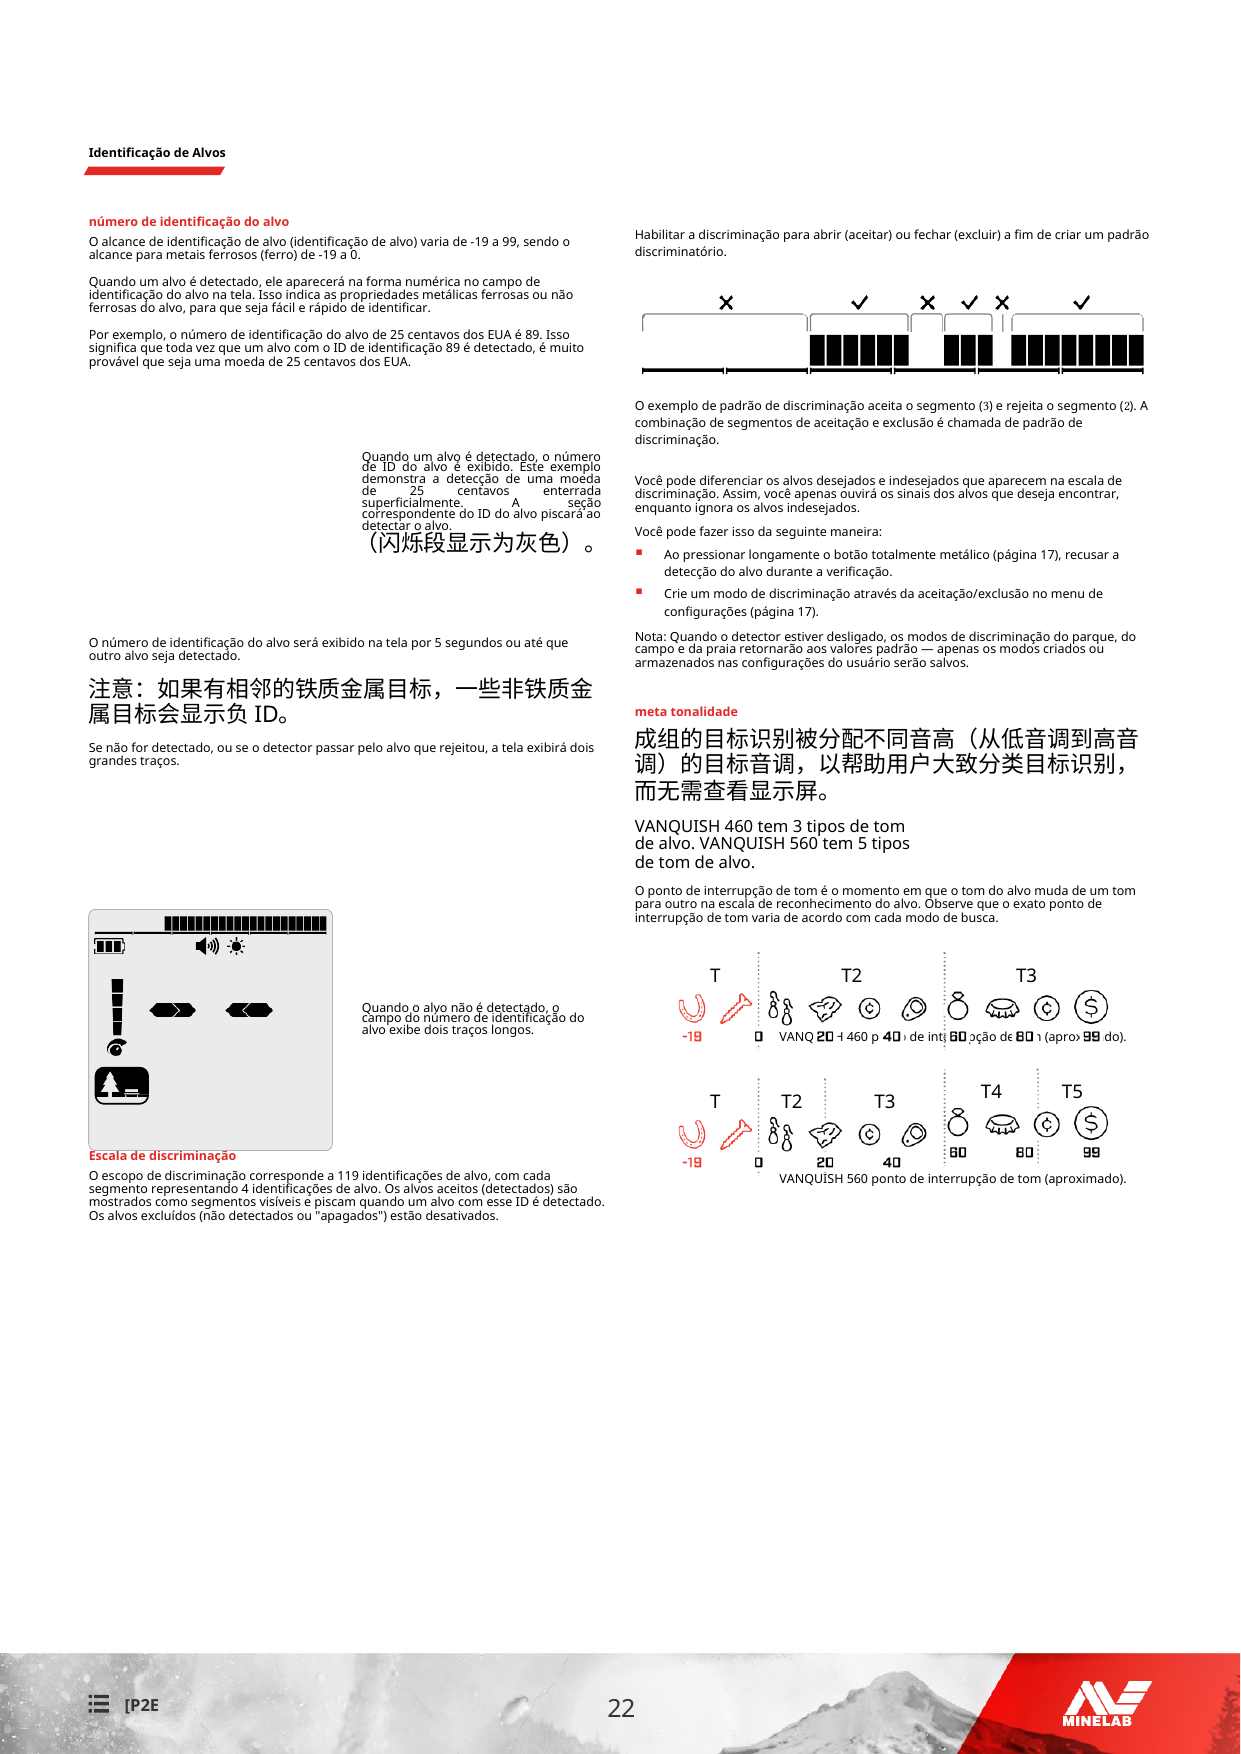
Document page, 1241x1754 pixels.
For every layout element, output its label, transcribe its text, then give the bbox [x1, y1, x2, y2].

text 成组的目标识别被分配不同音高（从低音调到高音调）的目标音调，以帮助用户大致分类目标识别，而无需查看显示屏。 [634, 726, 1147, 806]
subtitle número de identificação do alvo [88, 213, 605, 230]
subtitle Escala de discriminação [88, 1147, 616, 1164]
subtitle Identificação de Alvos [88, 104, 1166, 171]
text （闪烁段显示为灰色）。 [355, 534, 605, 556]
picture [225, 1003, 273, 1017]
picture [0, 1649, 1241, 1754]
list Ao pressionar longamente o botão totalmente metálico (página 17), recusar a detecção do alvo durante a verificação. [634, 546, 1166, 580]
text O exemplo de padrão de discriminação aceita o segmento () e rejeita o segmento (). A combinação de segmentos de aceitação e exclusão é chamada de padrão de discriminação. [634, 285, 1166, 448]
picture [943, 957, 1110, 1051]
text O número de identificação do alvo será exibido na tela por 5 segundos ou até que outro alvo seja detectado. [88, 637, 600, 664]
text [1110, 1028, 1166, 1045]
picture [227, 937, 245, 955]
subtitle meta tonalidade [634, 703, 1166, 721]
text Nota: Quando o detector estiver desligado, os modos de discriminação do parque, do campo e da praia retornarão aos valores padrão — apenas os modos criados ou armazenados nas configurações do usuário serão salvos. [634, 630, 1140, 671]
picture [676, 1083, 930, 1177]
text Se não for detectado, ou se o detector passar pelo alvo que rejeitou, a tela exibirá dois grandes traços. [88, 742, 600, 769]
text Quando um alvo é detectado, ele aparecerá na forma numérica no campo de identificação do alvo na tela. Isso indica as propriedades metálicas ferrosas ou não ferrosas do alvo, para que seja fácil e rápido de identificar. [88, 275, 600, 317]
text O ponto de interrupção de tom é o momento em que o tom do alvo muda de um tom para outro na escala de reconhecimento do alvo. Observe que o exato ponto de interrupção de tom varia de acordo com cada modo de busca. [634, 885, 1147, 926]
text Quando um alvo é detectado, o número de ID do alvo é exibido. Este exemplo demonstra a detecção de uma moeda de 25 centavos enterrada superficialmente. A seção correspondente do ID do alvo piscará ao detectar o alvo. [362, 452, 601, 534]
text Habilitar a discriminação para abrir (aceitar) ou fechar (excluir) a fim de criar um padrão discriminatório. [634, 226, 1166, 261]
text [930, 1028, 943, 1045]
text 注意：如果有相邻的铁质金属目标，一些非铁质金属目标会显示负 ID。 [88, 676, 600, 729]
text VANQUISH 560 ponto de interrupção de tom (aproximado). [779, 1064, 1166, 1187]
text Por exemplo, o número de identificação do alvo de 25 centavos dos EUA é 89. Isso significa que toda vez que um alvo com o ID de identificação 89 é detectado, é muito provável que seja uma moeda de 25 centavos dos EUA. [88, 329, 599, 370]
picture [107, 979, 127, 1056]
picture [149, 1003, 196, 1017]
text O alcance de identificação de alvo (identificação de alvo) varia de -19 a 99, sendo o alcance para metais ferrosos (ferro) de -19 a 0. [88, 236, 596, 263]
list Crie um modo de discriminação através da aceitação/exclusão no menu de configurações (página 17). [634, 586, 1166, 620]
text VANQUISH 460 tem 3 tipos de tom de alvo. VANQUISH 560 tem 5 tipos de tom de alvo. [634, 818, 922, 873]
text Quando o alvo não é detectado, o campo do número de identificação do alvo exibe dois traços longos. [362, 1003, 602, 1038]
text Você pode fazer isso da seguinte maneira: [634, 523, 1166, 540]
text Você pode diferenciar os alvos desejados e indesejados que aparecem na escala de discriminação. Assim, você apenas ouvirá os sinais dos alvos que deseja encontrar, enquanto ignora os alvos indesejados. [634, 475, 1147, 516]
picture [676, 957, 930, 1051]
text O escopo de discriminação corresponde a 119 identificações de alvo, com cada segmento representando 4 identificações de alvo. Os alvos aceitos (detectados) são mostrados como segmentos visíveis e piscam quando um alvo com esse ID é detectado. Os alvos excluídos (não detectados ou "apagados") estão desativados. [88, 1169, 612, 1224]
picture [94, 938, 125, 954]
